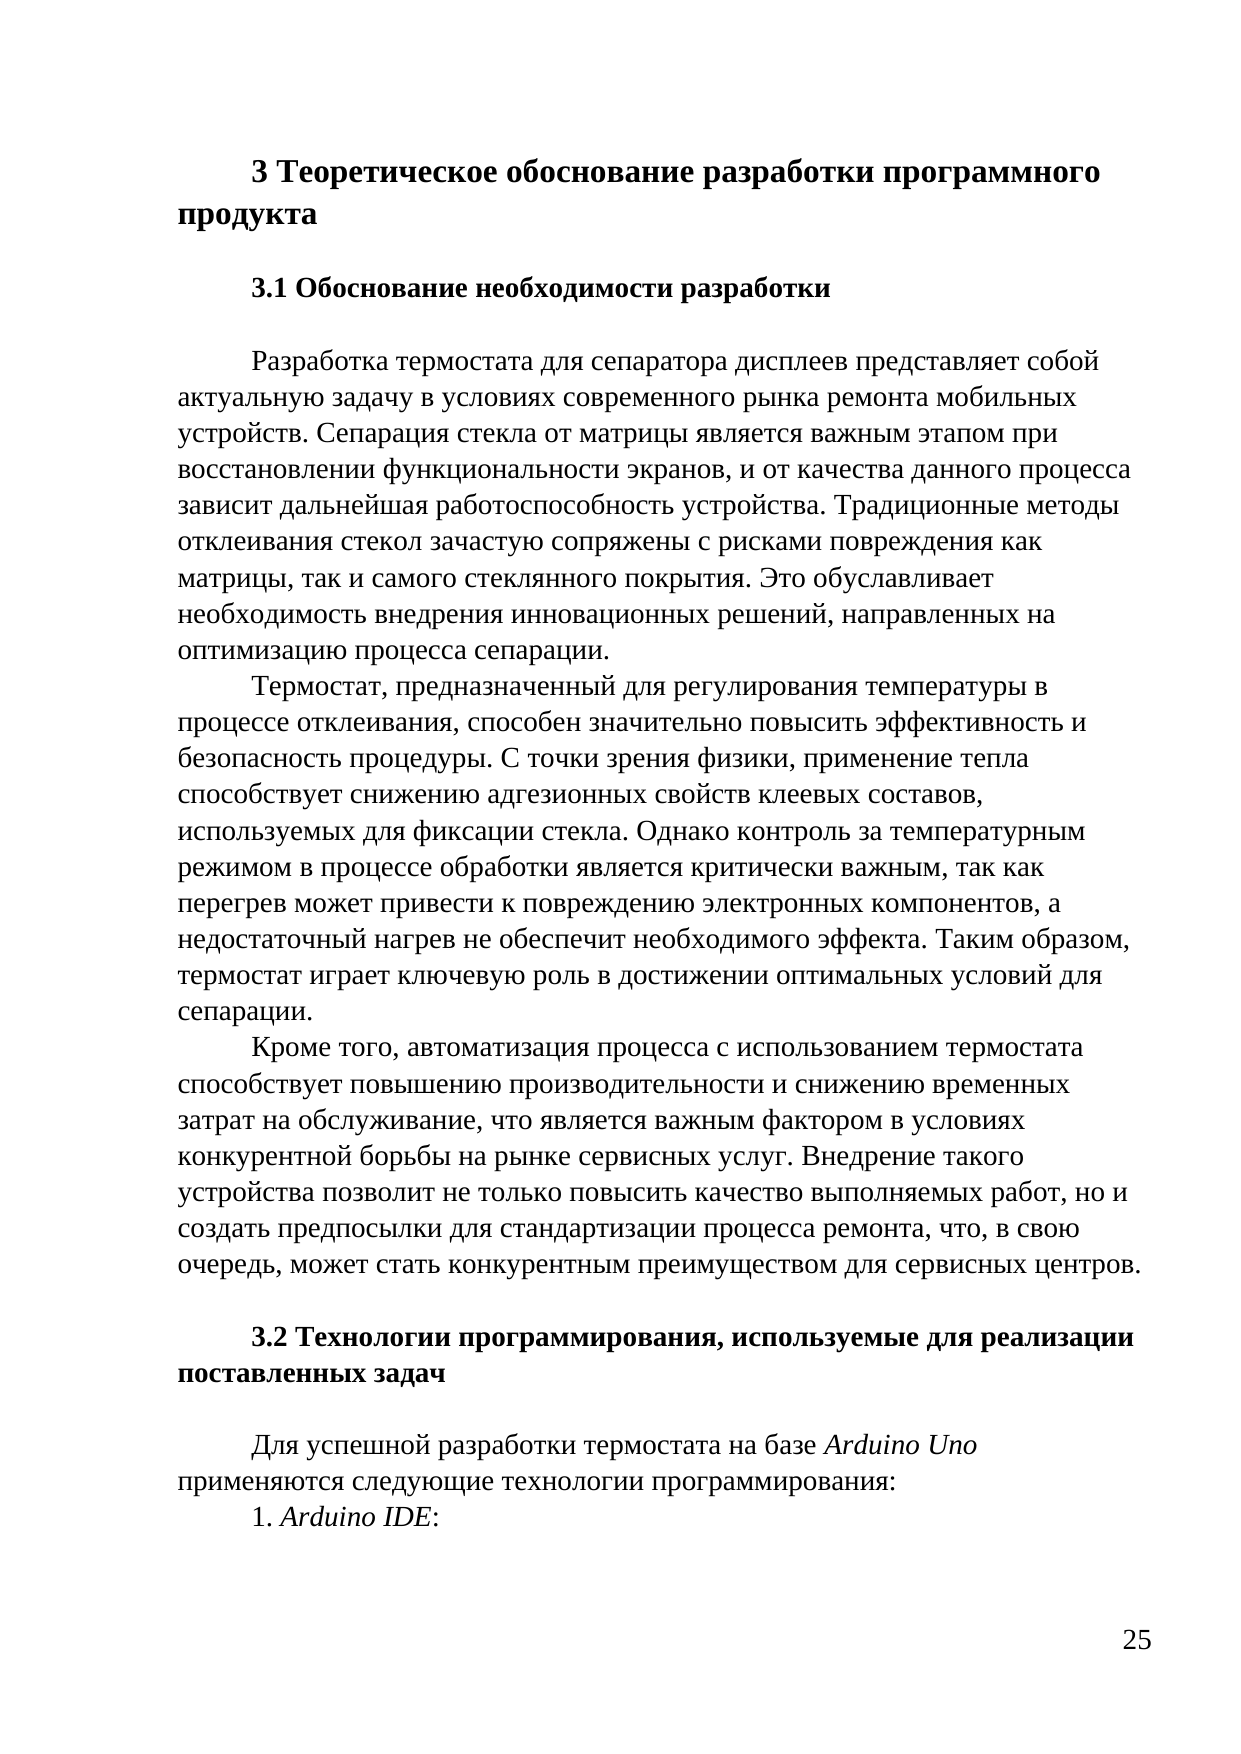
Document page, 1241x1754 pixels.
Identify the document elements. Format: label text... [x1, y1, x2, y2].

text 1. Arduino IDE: [177, 1499, 1152, 1533]
text Для успешной разработки термостата на базе Arduino Uno применяются следующие технологии программирования: [177, 1427, 1152, 1497]
text Термостат, предназначенный для регулирования температуры в процессе отклеивания, способен значительно повысить эффективность и безопасность процедуры. С точки зрения физики, применение тепла способствует снижению адгезионных свойств клеевых составов, используемых для фиксации стекла. Однако контроль за температурным режимом в процессе обработки является критически важным, так как перегрев может привести к повреждению электронных компонентов, а недостаточный нагрев не обеспечит необходимого эффекта. Таким образом, термостат играет ключевую роль в достижении оптимальных условий для сепарации. [177, 668, 1152, 1027]
text Разработка термостата для сепаратора дисплеев представляет собой актуальную задачу в условиях современного рынка ремонта мобильных устройств. Сепарация стекла от матрицы является важным этапом при восстановлении функциональности экранов, и от качества данного процесса зависит дальнейшая работоспособность устройства. Традиционные методы отклеивания стекол зачастую сопряжены с рисками повреждения как матрицы, так и самого стеклянного покрытия. Это обуславливает необходимость внедрения инновационных решений, направленных на оптимизацию процесса сепарации. [177, 343, 1152, 666]
subtitle 3 Теоретическое обоснование разработки программного продукта [177, 152, 1152, 231]
text Кроме того, автоматизация процесса с использованием термостата способствует повышению производительности и снижению временных затрат на обслуживание, что является важным фактором в условиях конкурентной борьбы на рынке сервисных услуг. Внедрение такого устройства позволит не только повысить качество выполняемых работ, но и создать предпосылки для стандартизации процесса ремонта, что, в свою очередь, может стать конкурентным преимуществом для сервисных центров. [177, 1029, 1152, 1280]
subtitle 3.1 Обоснование необходимости разработки [177, 271, 1152, 304]
subtitle 3.2 Технологии программирования, используемые для реализации поставленных задач [177, 1319, 1152, 1388]
